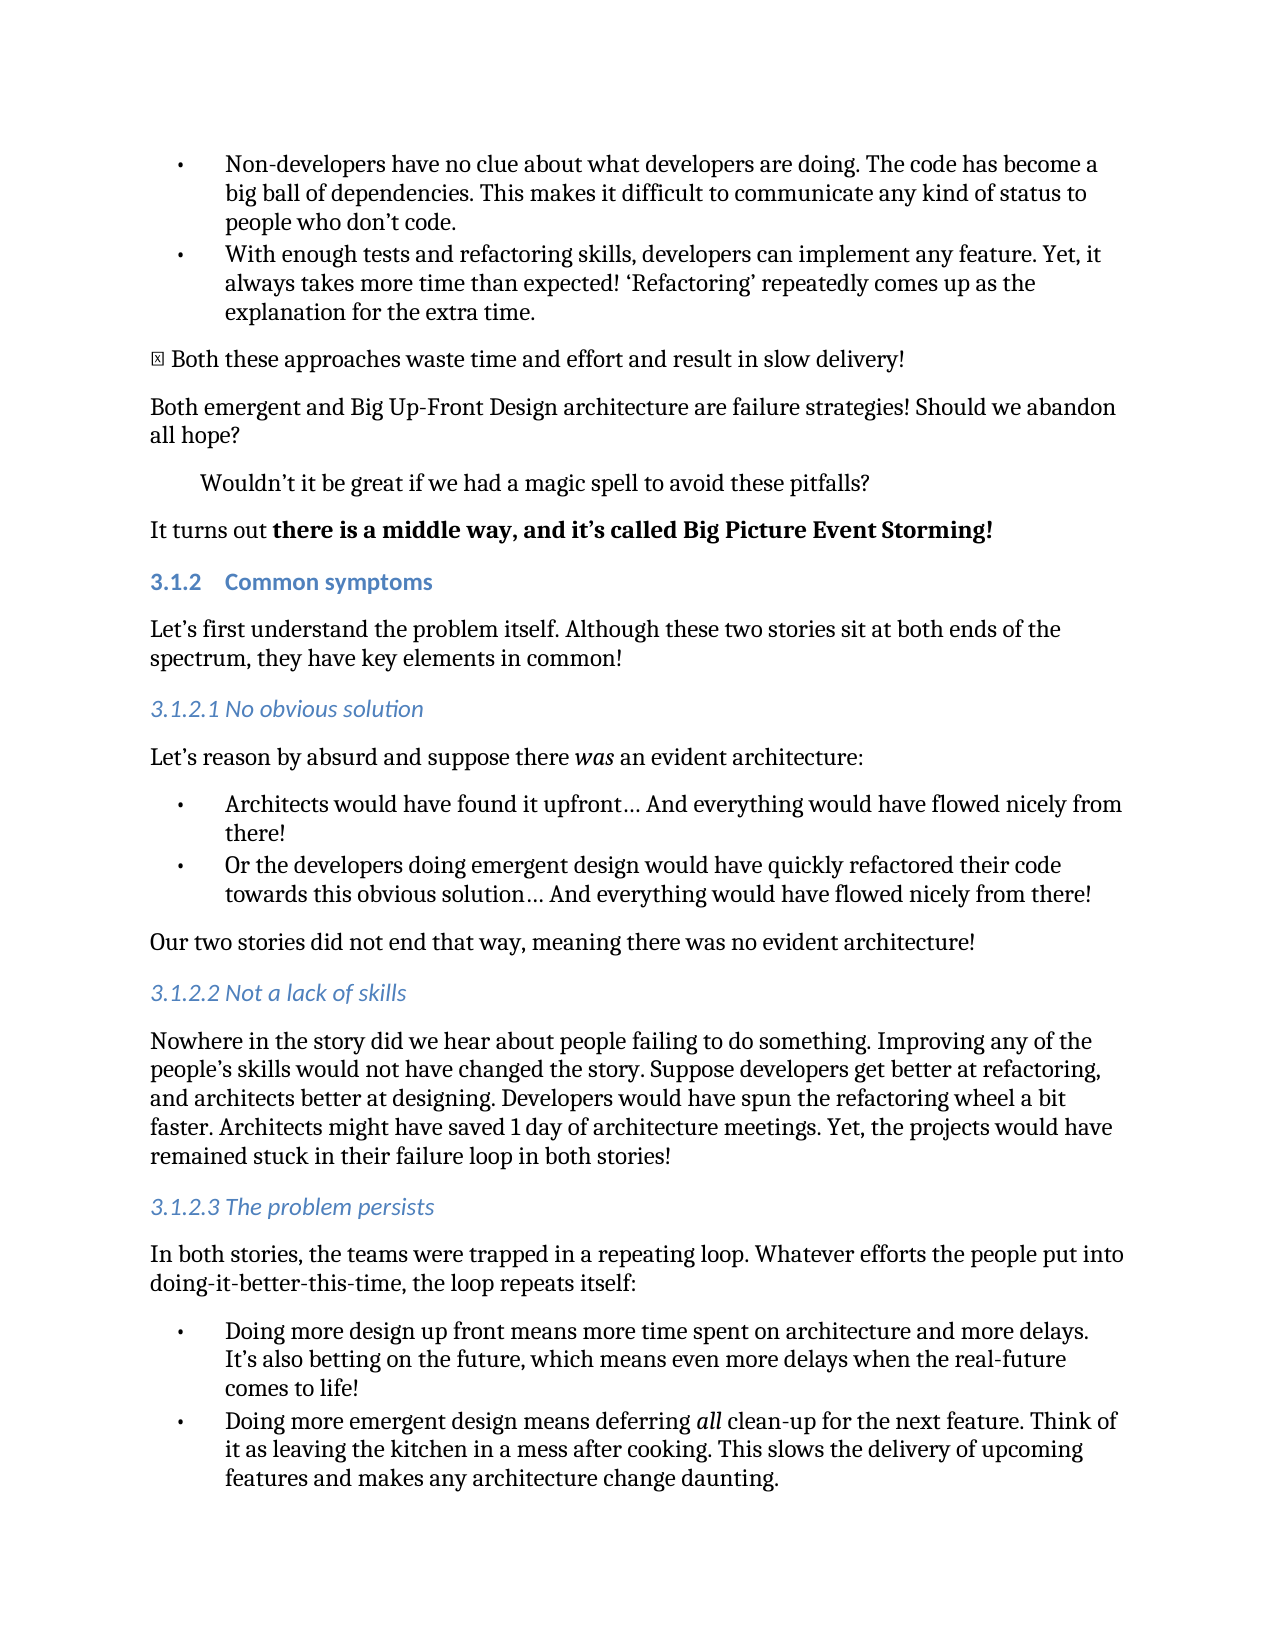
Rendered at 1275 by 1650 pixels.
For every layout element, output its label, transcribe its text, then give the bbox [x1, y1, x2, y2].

text Both emergent and Big Up-Front Design architecture are failure strategies! Should we abandon all hope? [150, 392, 1125, 450]
text Wouldn’t it be great if we had a magic spell to avoid these pitfalls? [200, 469, 1075, 497]
text Nowhere in the story did we hear about people failing to do something. Improving any of the people’s skills would not have changed the story. Suppose developers get better at refactoring, and architects better at designing. Developers would have spun the refactoring wheel a bit faster. Architects might have saved 1 day of architecture meetings. Yet, the projects would have remained stuck in their failure loop in both stories! [150, 1027, 1125, 1170]
subtitle 3.1.2 Common symptoms [150, 566, 1125, 596]
subtitle 3.1.2.2 Not a lack of skills [150, 977, 1125, 1008]
list Non-developers have no clue about what developers are doing. The code has become a big ball of dependencies. This makes it difficult to communicate any kind of status to people who don’t code. [175, 150, 1125, 236]
text 📝 Both these approaches waste time and effort and result in slow delivery! [150, 345, 1125, 374]
list Or the developers doing emergent design would have quickly refactored their code towards this obvious solution… And everything would have flowed nicely from there! [175, 851, 1125, 909]
text Our two stories did not end that way, meaning there was no evident architecture! [150, 928, 1125, 956]
list Architects would have found it upfront… And everything would have flowed nicely from there! [175, 790, 1125, 848]
subtitle 3.1.2.3 The problem persists [150, 1191, 1125, 1222]
text Let’s first understand the problem itself. Although these two stories sit at both ends of the spectrum, they have key elements in common! [150, 615, 1125, 673]
list Doing more design up front means more time spent on architecture and more delays. It’s also betting on the future, which means even more delays when the real-future comes to life! [175, 1317, 1125, 1403]
text Let’s reason by absurd and suppose there was an evident architecture: [150, 743, 1125, 771]
text It turns out there is a middle way, and it’s called Big Picture Event Storming! [150, 516, 1125, 545]
text In both stories, the teams were trapped in a repeating loop. Whatever efforts the people put into doing-it-better-this-time, the loop repeats itself: [150, 1240, 1125, 1298]
list With enough tests and refactoring skills, developers can implement any feature. Yet, it always takes more time than expected! ‘Refactoring’ repeatedly comes up as the explanation for the extra time. [175, 240, 1125, 326]
list Doing more emergent design means deferring all clean-up for the next feature. Think of it as leaving the kitchen in a mess after cooking. This slows the delivery of upcoming features and makes any architecture change daunting. [175, 1407, 1125, 1493]
subtitle 3.1.2.1 No obvious solution [150, 693, 1125, 724]
